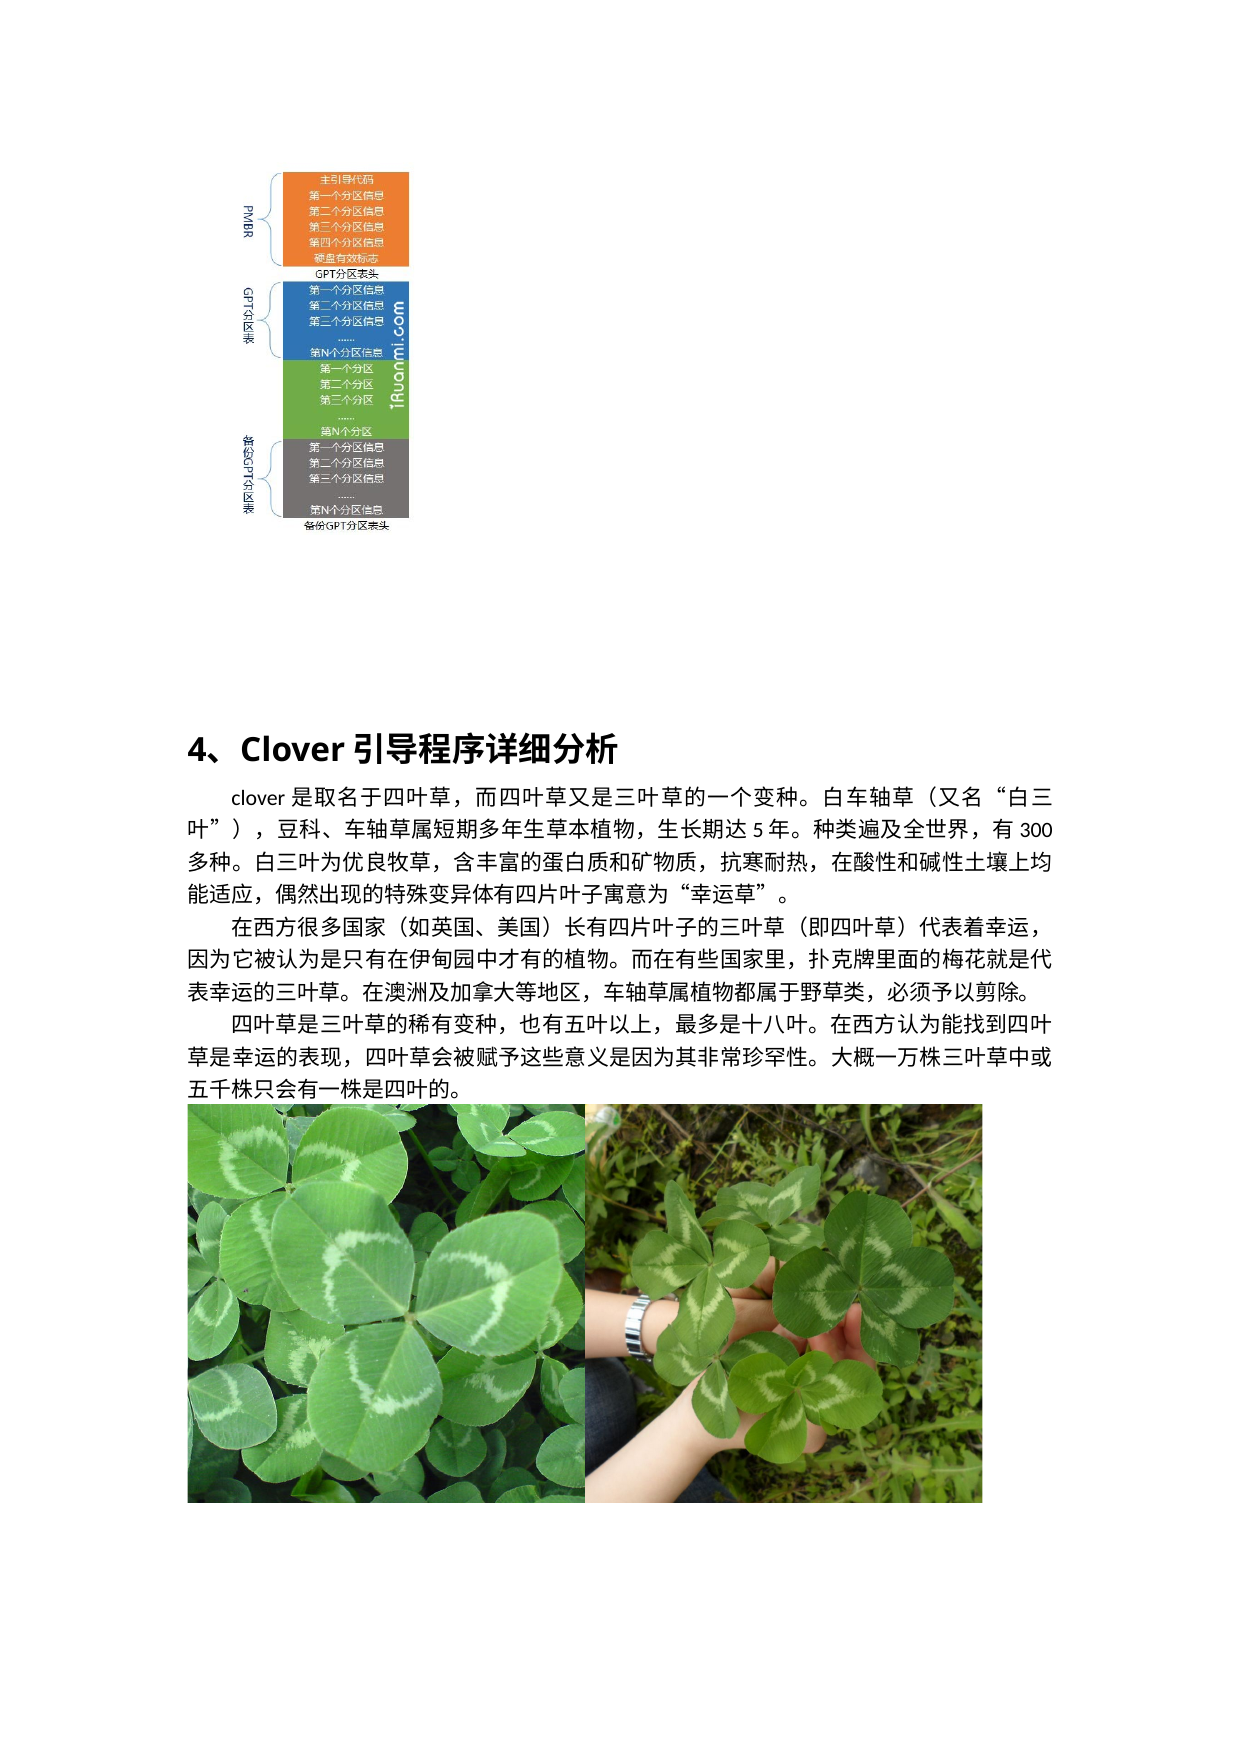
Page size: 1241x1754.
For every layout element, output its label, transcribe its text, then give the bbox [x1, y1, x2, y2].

text clover是取名于四叶草，而四叶草又是三叶草的一个变种。白车轴草（又名“白三叶”），豆科、车轴草属短期多年生草本植物，生长期达5年。种类遍及全世界，有300多种。白三叶为优良牧草，含丰富的蛋白质和矿物质，抗寒耐热，在酸性和碱性土壤上均能适应，偶然出现的特殊变异体有四片叶子寓意为“幸运草”。 [187, 779, 1053, 909]
text 四叶草是三叶草的稀有变种，也有五叶以上，最多是十八叶。在西方认为能找到四叶草是幸运的表现，四叶草会被赋予这些意义是因为其非常珍罕性。大概一万株三叶草中或五千株只会有一株是四叶的。 [187, 1007, 1053, 1104]
subtitle 4、Clover引导程序详细分析 [187, 714, 1053, 779]
picture [231, 162, 444, 535]
text 在西方很多国家（如英国、美国）长有四片叶子的三叶草（即四叶草）代表着幸运，因为它被认为是只有在伊甸园中才有的植物。而在有些国家里，扑克牌里面的梅花就是代表幸运的三叶草。在澳洲及加拿大等地区，车轴草属植物都属于野草类，必须予以剪除。 [187, 909, 1053, 1007]
picture [187, 1104, 983, 1503]
